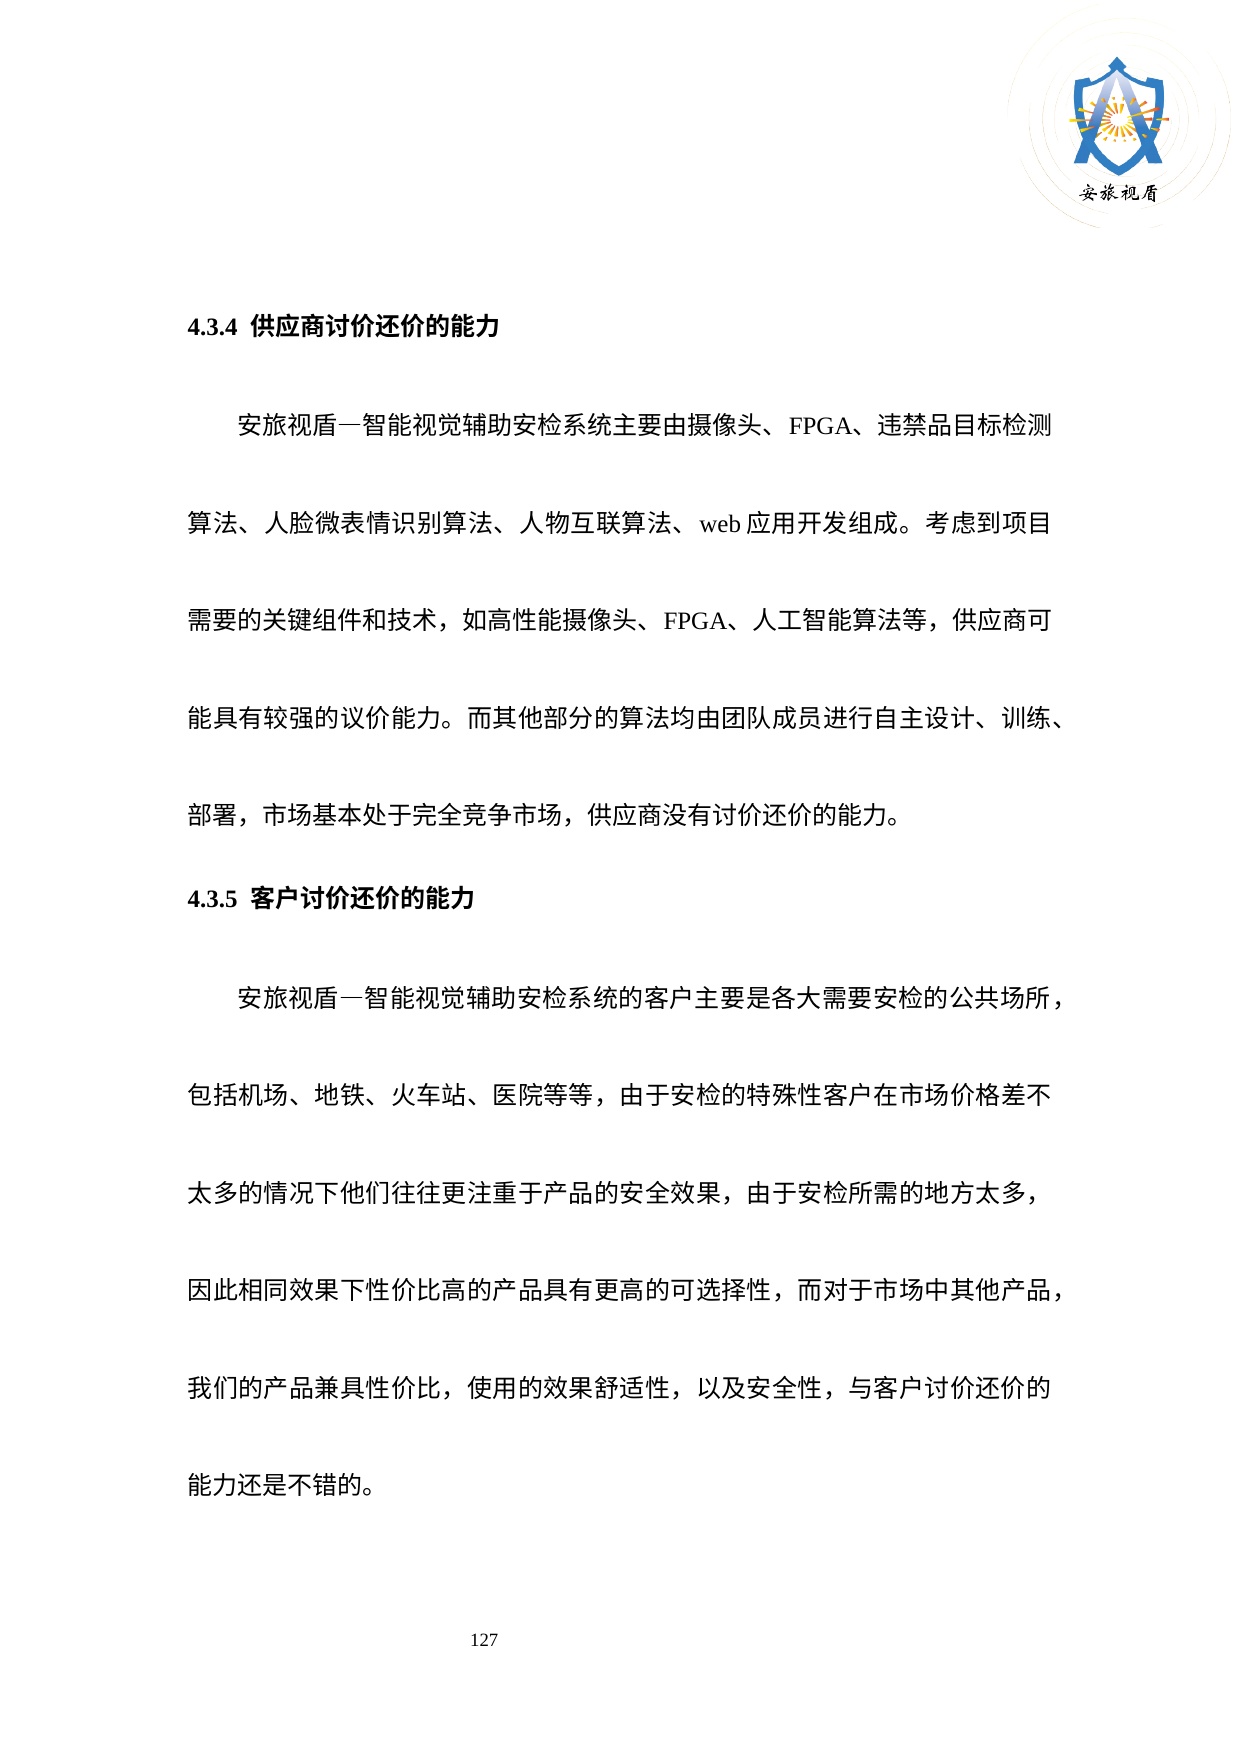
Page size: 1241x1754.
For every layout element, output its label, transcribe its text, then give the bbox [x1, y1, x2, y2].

subtitle 4.3.4 供应商讨价还价的能力 [187, 162, 1053, 357]
text 安旅视盾—智能视觉辅助安检系统的客户主要是各大需要安检的公共场所，包括机场、地铁、火车站、医院等等，由于安检的特殊性客户在市场价格差不太多的情况下他们往往更注重于产品的安全效果，由于安检所需的地方太多，因此相同效果下性价比高的产品具有更高的可选择性，而对于市场中其他产品，我们的产品兼具性价比，使用的效果舒适性，以及安全性，与客户讨价还价的能力还是不错的。 [187, 964, 1053, 1516]
picture [1007, 4, 1231, 228]
subtitle 4.3.5 客户讨价还价的能力 [187, 864, 1053, 929]
text 安旅视盾—智能视觉辅助安检系统主要由摄像头、FPGA、违禁品目标检测算法、人脸微表情识别算法、人物互联算法、web应用开发组成。考虑到项目需要的关键组件和技术，如高性能摄像头、FPGA、人工智能算法等，供应商可能具有较强的议价能力。而其他部分的算法均由团队成员进行自主设计、训练、部署，市场基本处于完全竞争市场，供应商没有讨价还价的能力。 [187, 391, 1053, 846]
